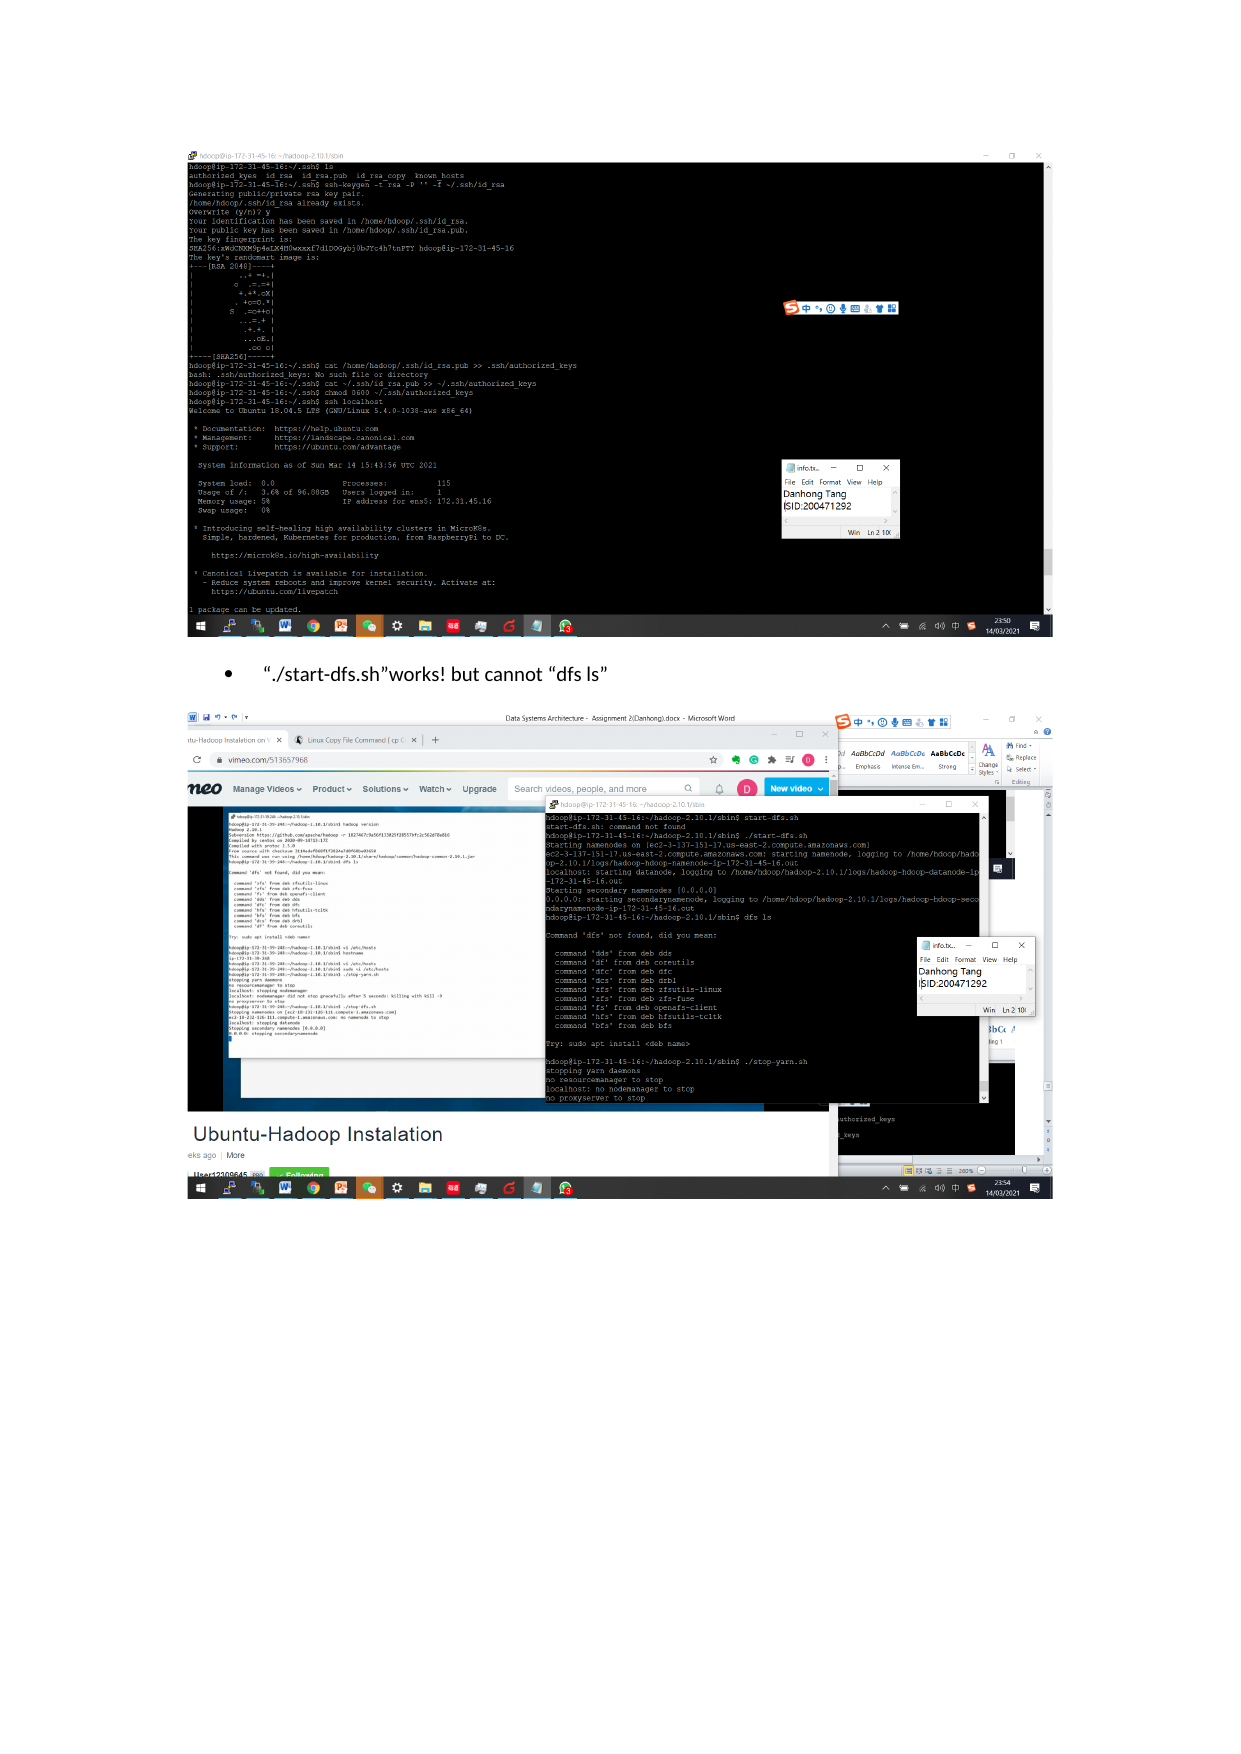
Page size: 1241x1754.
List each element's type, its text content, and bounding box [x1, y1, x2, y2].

picture [187, 711, 1053, 1199]
list “./start-dfs.sh”works! but cannot “dfs ls” [225, 662, 1053, 687]
picture [187, 150, 1053, 637]
